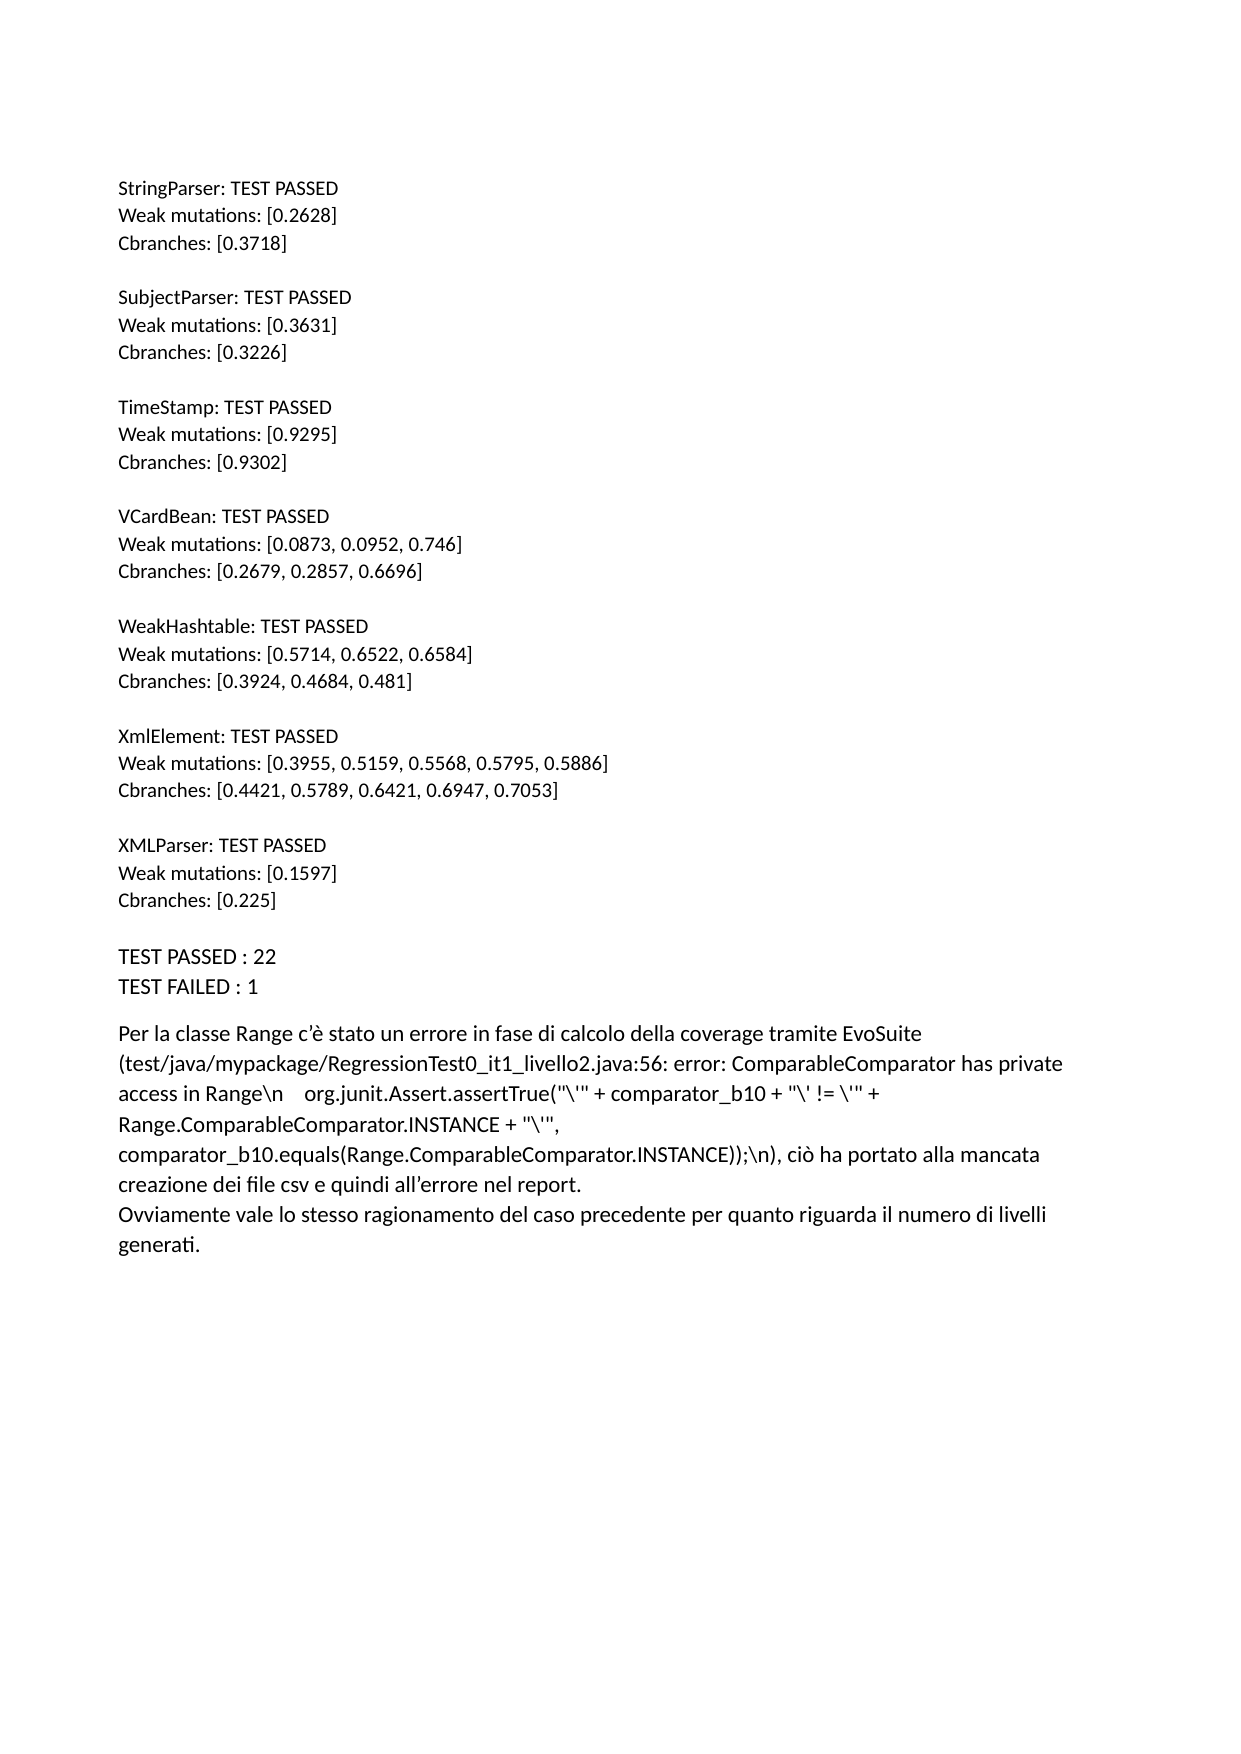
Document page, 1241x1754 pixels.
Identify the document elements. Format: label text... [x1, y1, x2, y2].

text Cbranches: [0.3226] [118, 339, 1122, 365]
text Weak mutations: [0.3631] [118, 312, 1122, 337]
text Weak mutations: [0.5714, 0.6522, 0.6584] [118, 641, 1122, 666]
text XmlElement: TEST PASSED [118, 723, 1122, 748]
text Per la classe Range c’è stato un errore in fase di calcolo della coverage tramite EvoSuite (test/java/mypackage/RegressionTest0_it1_livello2.java:56: error: ComparableComparator has private access in Range\n org.junit.Assert.assertTrue("\'" + comparator_b10 + "\' != \'" + Range.ComparableComparator.INSTANCE + "\'", comparator_b10.equals(Range.ComparableComparator.INSTANCE));\n), ciò ha portato alla mancata creazione dei file csv e quindi all’errore nel report. Ovviamente vale lo stesso ragionamento del caso precedente per quanto riguarda il numero di livelli generati. [118, 1019, 1122, 1289]
text Weak mutations: [0.9295] [118, 422, 1122, 447]
text XMLParser: TEST PASSED [118, 832, 1122, 858]
text SubjectParser: TEST PASSED [118, 284, 1122, 310]
text Cbranches: [0.3718] [118, 230, 1122, 255]
text Cbranches: [0.3924, 0.4684, 0.481] [118, 668, 1122, 693]
text TEST PASSED : 22 TEST FAILED : 1 [118, 942, 1122, 1000]
text WeakHashtable: TEST PASSED [118, 613, 1122, 639]
text Weak mutations: [0.3955, 0.5159, 0.5568, 0.5795, 0.5886] [118, 750, 1122, 776]
text TimeStamp: TEST PASSED [118, 394, 1122, 419]
text Cbranches: [0.225] [118, 887, 1122, 913]
text Weak mutations: [0.1597] [118, 860, 1122, 885]
text Cbranches: [0.9302] [118, 449, 1122, 474]
text StringParser: TEST PASSED [118, 175, 1122, 200]
text Cbranches: [0.4421, 0.5789, 0.6421, 0.6947, 0.7053] [118, 778, 1122, 803]
text Weak mutations: [0.0873, 0.0952, 0.746] [118, 531, 1122, 557]
text Weak mutations: [0.2628] [118, 202, 1122, 228]
text VCardBean: TEST PASSED [118, 504, 1122, 529]
text Cbranches: [0.2679, 0.2857, 0.6696] [118, 558, 1122, 584]
